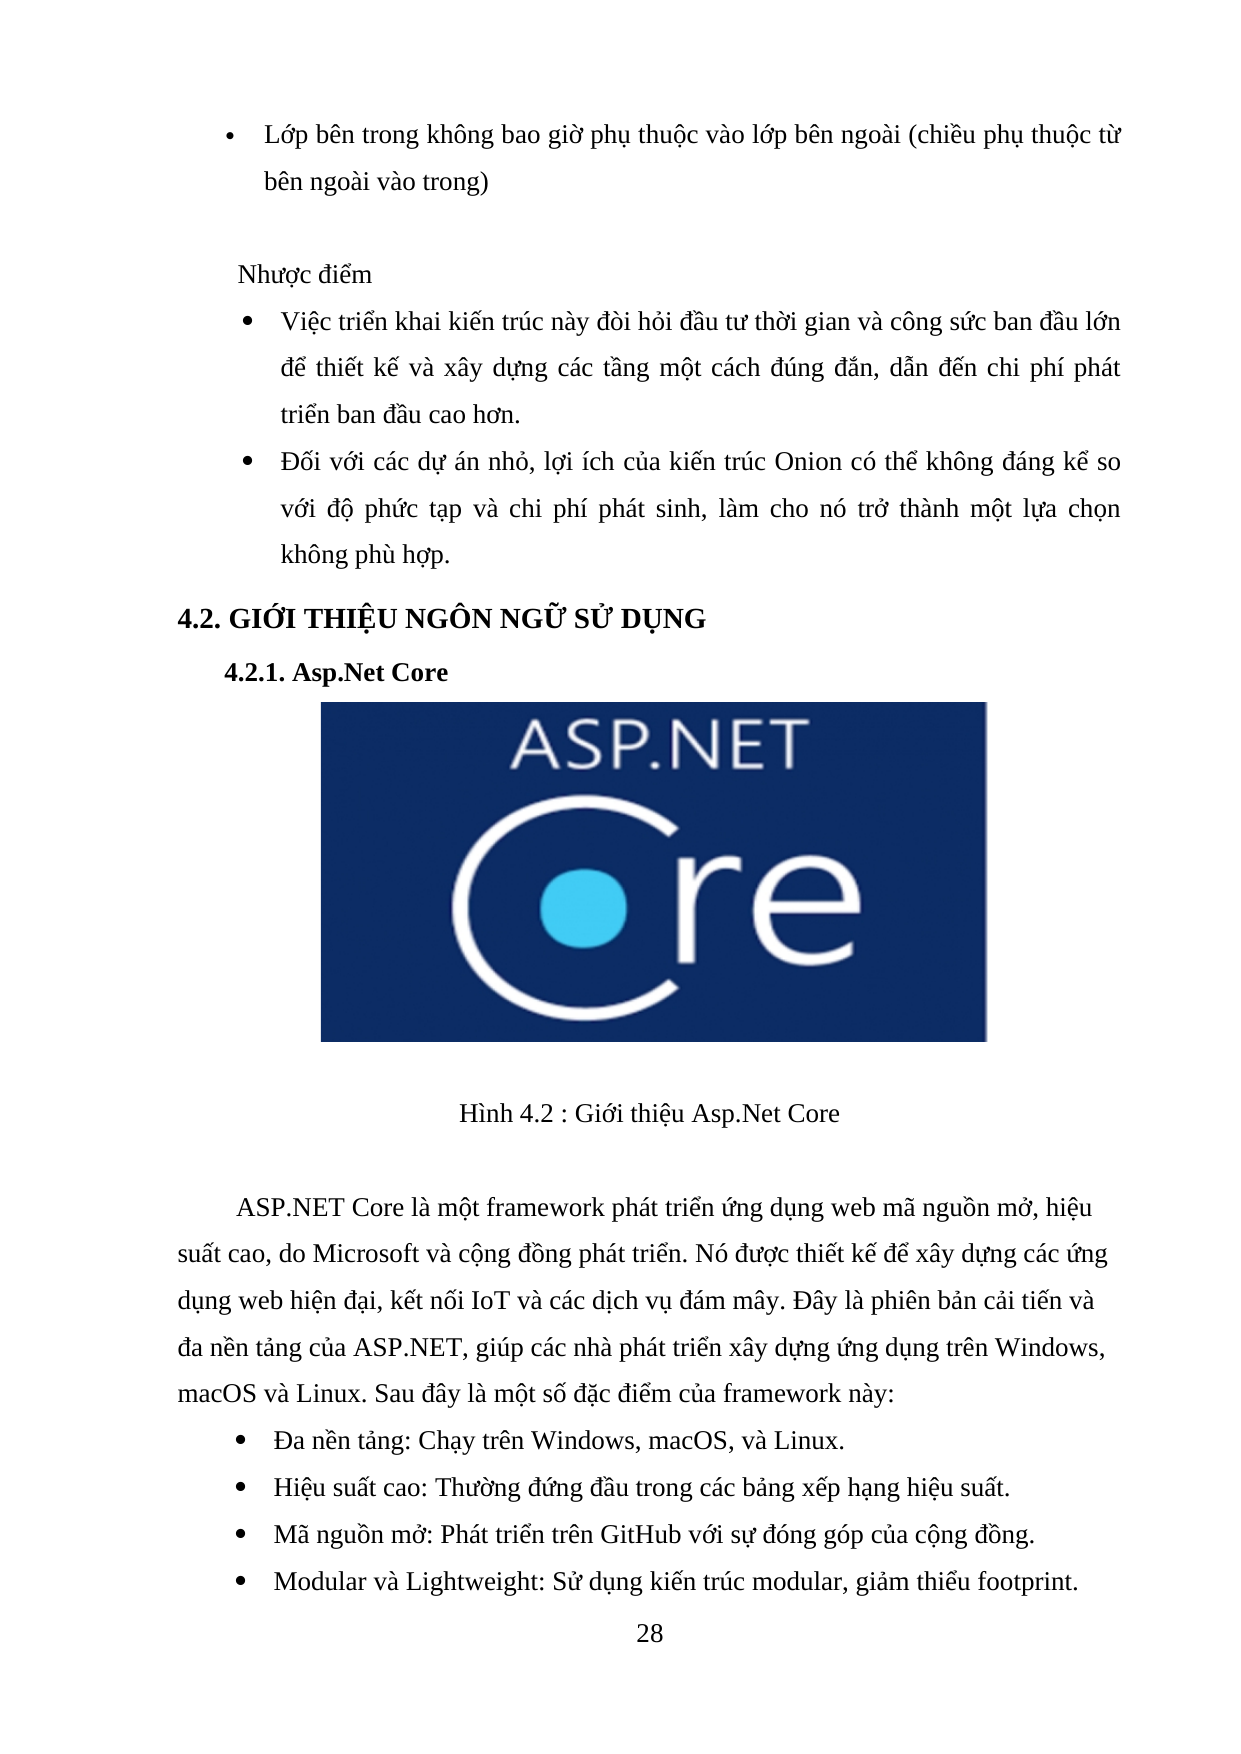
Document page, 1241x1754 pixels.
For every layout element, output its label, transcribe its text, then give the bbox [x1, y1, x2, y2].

picture [320, 702, 988, 1042]
text ASP.NET Core là một framework phát triển ứng dụng web mã nguồn mở, hiệu suất cao, do Microsoft và cộng đồng phát triển. Nó được thiết kế để xây dựng các ứng dụng web hiện đại, kết nối IoT và các dịch vụ đám mây. Đây là phiên bản cải tiến và đa nền tảng của ASP.NET, giúp các nhà phát triển xây dựng ứng dụng trên Windows, macOS và Linux. Sau đây là một số đặc điểm của framework này: [177, 1191, 1122, 1408]
subtitle 4.2. GIỚI THIỆU NGÔN NGỮ SỬ DỤNG [177, 602, 1122, 635]
list Việc triển khai kiến trúc này đòi hỏi đầu tư thời gian và công sức ban đầu lớn để thiết kế và xây dựng các tầng một cách đúng đắn, dẫn đến chi phí phát triển ban đầu cao hơn. [243, 305, 1122, 429]
text Nhược điểm [177, 258, 1122, 289]
subtitle 4.2.1. Asp.Net Core [224, 656, 1122, 687]
list Lớp bên trong không bao giờ phụ thuộc vào lớp bên ngoài (chiều phụ thuộc từ bên ngoài vào trong) [226, 118, 1122, 196]
list Mã nguồn mở: Phát triển trên GitHub với sự đóng góp của cộng đồng. [236, 1518, 1122, 1549]
list Đối với các dự án nhỏ, lợi ích của kiến trúc Onion có thể không đáng kể so với độ phức tạp và chi phí phát sinh, làm cho nó trở thành một lựa chọn không phù hợp. [243, 445, 1122, 569]
list Đa nền tảng: Chạy trên Windows, macOS, và Linux. [236, 1424, 1122, 1455]
list Modular và Lightweight: Sử dụng kiến trúc modular, giảm thiểu footprint. [236, 1564, 1122, 1596]
list Hiệu suất cao: Thường đứng đầu trong các bảng xếp hạng hiệu suất. [236, 1471, 1122, 1502]
